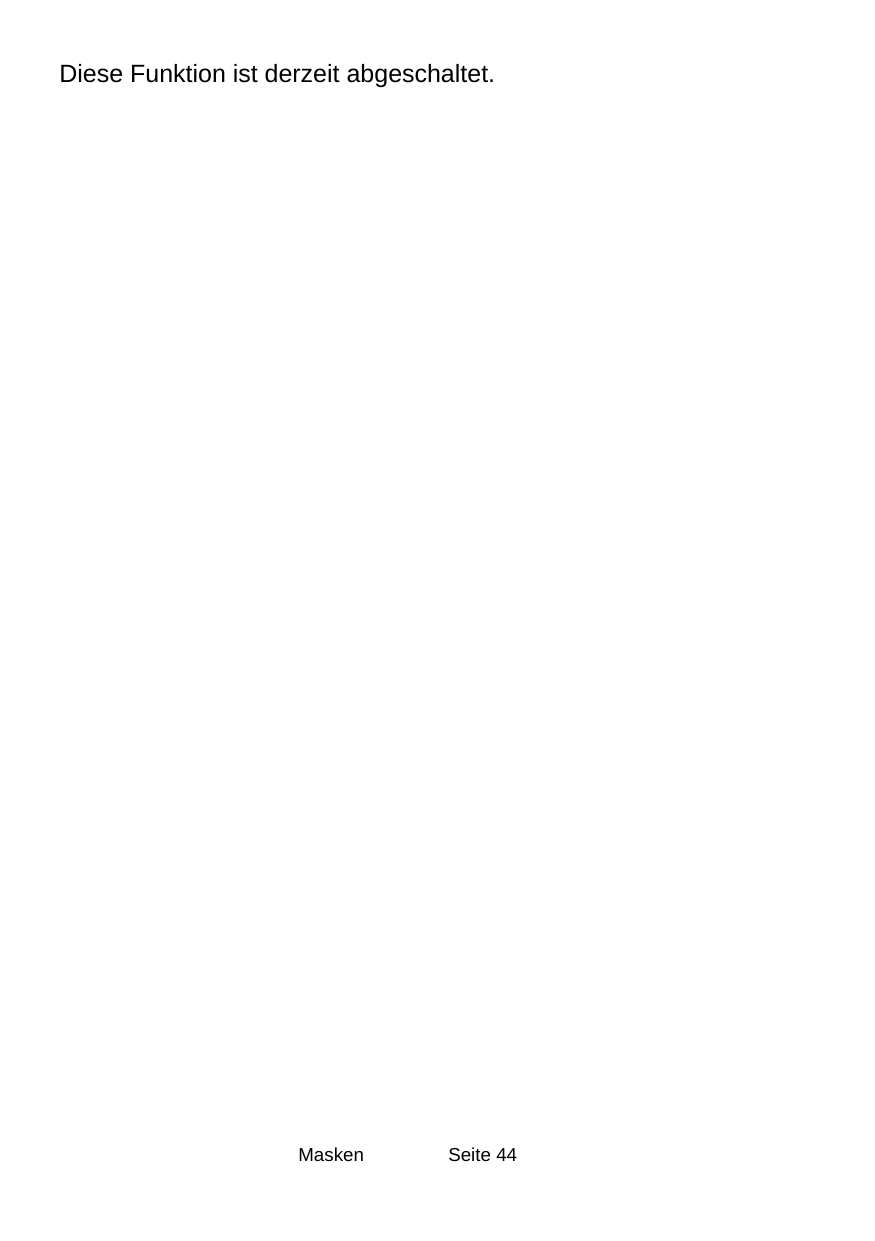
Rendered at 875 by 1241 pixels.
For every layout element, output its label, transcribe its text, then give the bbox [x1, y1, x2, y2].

text Diese Funktion ist derzeit abgeschaltet. [59, 59, 756, 88]
